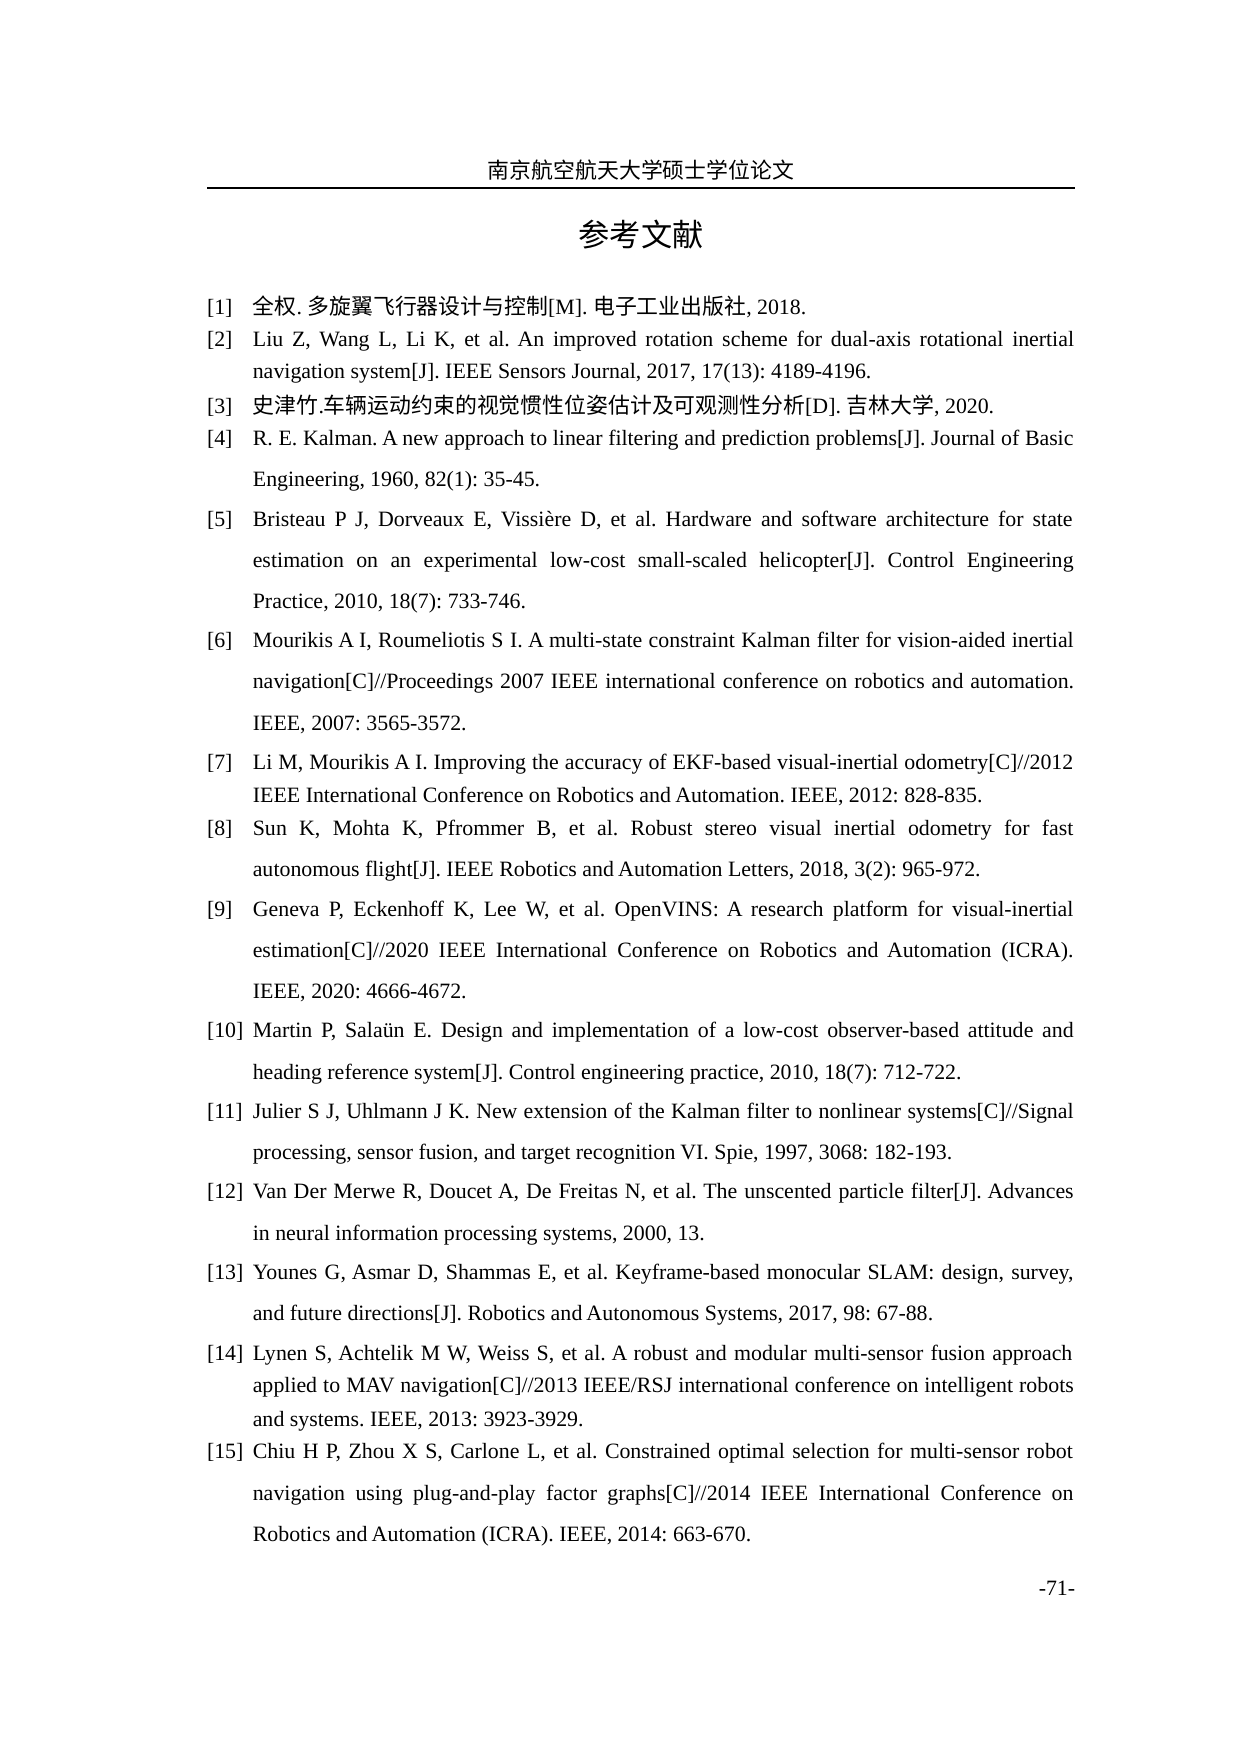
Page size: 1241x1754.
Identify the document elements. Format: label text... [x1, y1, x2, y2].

list Van Der Merwe R, Doucet A, De Freitas N, et al. The unscented particle filter[J]. Advances in neural information processing systems, 2000, 13. [207, 1174, 1075, 1249]
list Younes G, Asmar D, Shammas E, et al. Keyframe-based monocular SLAM: design, survey, and future directions[J]. Robotics and Autonomous Systems, 2017, 98: 67-88. [207, 1255, 1075, 1329]
list Martin P, Salaün E. Design and implementation of a low-cost observer-based attitude and heading reference system[J]. Control engineering practice, 2010, 18(7): 712-722. [207, 1013, 1075, 1088]
list Lynen S, Achtelik M W, Weiss S, et al. A robust and modular multi-sensor fusion approach applied to MAV navigation[C]//2013 IEEE/RSJ international conference on intelligent robots and systems. IEEE, 2013: 3923-3929. [207, 1336, 1075, 1435]
list Bristeau P J, Dorveaux E, Vissière D, et al. Hardware and software architecture for state estimation on an experimental low-cost small-scaled helicopter[J]. Control Engineering Practice, 2010, 18(7): 733-746. [207, 502, 1075, 617]
list Li M, Mourikis A I. Improving the accuracy of EKF-based visual-inertial odometry[C]//2012 IEEE International Conference on Robotics and Automation. IEEE, 2012: 828-835. [207, 745, 1075, 811]
list R. E. Kalman. A new approach to linear filtering and prediction problems[J]. Journal of Basic Engineering, 1960, 82(1): 35-45. [207, 421, 1075, 495]
list Liu Z, Wang L, Li K, et al. An improved rotation scheme for dual-axis rotational inertial navigation system[J]. IEEE Sensors Journal, 2017, 17(13): 4189-4196. [207, 322, 1075, 388]
text 参考文献 [207, 200, 1075, 266]
list Julier S J, Uhlmann J K. New extension of the Kalman filter to nonlinear systems[C]//Signal processing, sensor fusion, and target recognition VI. Spie, 1997, 3068: 182-193. [207, 1094, 1075, 1168]
list Sun K, Mohta K, Pfrommer B, et al. Robust stereo visual inertial odometry for fast autonomous flight[J]. IEEE Robotics and Automation Letters, 2018, 3(2): 965-972. [207, 811, 1075, 886]
list Geneva P, Eckenhoff K, Lee W, et al. OpenVINS: A research platform for visual-inertial estimation[C]//2020 IEEE International Conference on Robotics and Automation (ICRA). IEEE, 2020: 4666-4672. [207, 892, 1075, 1007]
list 史津竹.车辆运动约束的视觉惯性位姿估计及可观测性分析[D]. 吉林大学, 2020. [207, 388, 1075, 421]
list Chiu H P, Zhou X S, Carlone L, et al. Constrained optimal selection for multi-sensor robot navigation using plug-and-play factor graphs[C]//2014 IEEE International Conference on Robotics and Automation (ICRA). IEEE, 2014: 663-670. [207, 1435, 1075, 1550]
list 全权. 多旋翼飞行器设计与控制[M]. 电子工业出版社, 2018. [207, 289, 1075, 322]
list Mourikis A I, Roumeliotis S I. A multi-state constraint Kalman filter for vision-aided inertial navigation[C]//Proceedings 2007 IEEE international conference on robotics and automation. IEEE, 2007: 3565-3572. [207, 623, 1075, 739]
